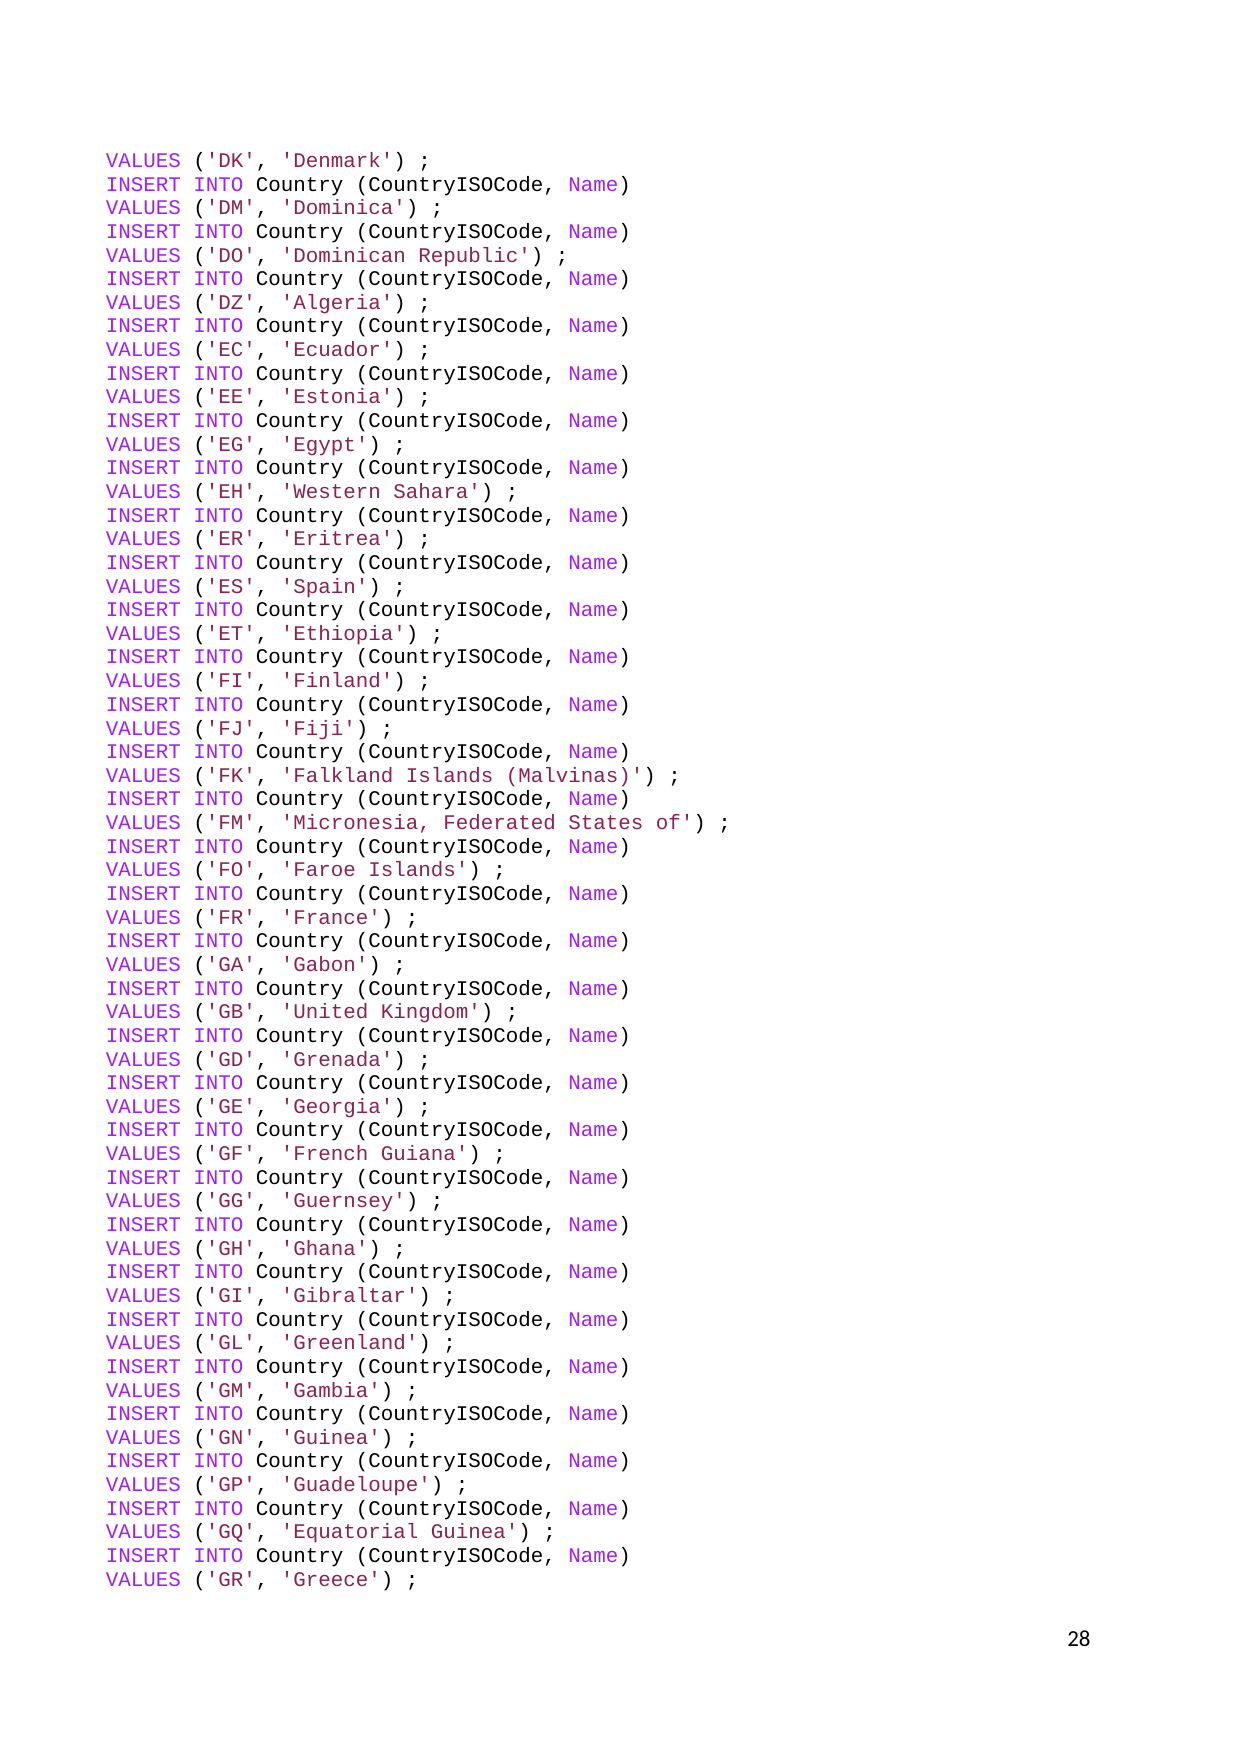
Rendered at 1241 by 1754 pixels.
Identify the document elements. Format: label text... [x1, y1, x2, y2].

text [106, 1498, 1110, 1521]
text INSERT INTO Country (CountryISOCode, Name) [106, 978, 1110, 1001]
text INSERT INTO Country (CountryISOCode, Name) [106, 1072, 1110, 1096]
text VALUES ('GR', 'Greece') ; [106, 1569, 1110, 1592]
text INSERT INTO Country (CountryISOCode, Name) [106, 647, 1110, 670]
text VALUES ('GI', 'Gibraltar') ; [106, 1285, 1110, 1309]
text INSERT INTO Country (CountryISOCode, Name) [106, 552, 1110, 576]
text VALUES ('FK', 'Falkland Islands (Malvinas)') ; [106, 765, 1110, 788]
text VALUES ('EC', 'Ecuador') ; [106, 339, 1110, 363]
text INSERT INTO Country (CountryISOCode, Name) [106, 1025, 1110, 1048]
text INSERT INTO Country (CountryISOCode, Name) [106, 1356, 1110, 1379]
text INSERT INTO Country (CountryISOCode, Name) [106, 1167, 1110, 1190]
text INSERT INTO Country (CountryISOCode, Name) [106, 694, 1110, 717]
text VALUES ('DM', 'Dominica') ; [106, 197, 1110, 221]
text VALUES ('GM', 'Gambia') ; [106, 1379, 1110, 1403]
text VALUES ('FJ', 'Fiji') ; [106, 717, 1110, 741]
text INSERT INTO Country (CountryISOCode, Name) [106, 316, 1110, 339]
text VALUES ('GF', 'French Guiana') ; [106, 1143, 1110, 1167]
text INSERT INTO Country (CountryISOCode, Name) [106, 268, 1110, 292]
text INSERT INTO Country (CountryISOCode, Name) [106, 1403, 1110, 1427]
text VALUES ('DK', 'Denmark') ; [106, 150, 1110, 174]
text VALUES ('GG', 'Guernsey') ; [106, 1190, 1110, 1214]
text INSERT INTO Country (CountryISOCode, Name) [106, 930, 1110, 954]
text VALUES ('FR', 'France') ; [106, 907, 1110, 930]
text VALUES ('EG', 'Egypt') ; [106, 434, 1110, 457]
text VALUES ('GH', 'Ghana') ; [106, 1238, 1110, 1261]
text VALUES ('ET', 'Ethiopia') ; [106, 623, 1110, 647]
text VALUES ('GD', 'Grenada') ; [106, 1048, 1110, 1072]
text VALUES ('GA', 'Gabon') ; [106, 954, 1110, 978]
text INSERT INTO Country (CountryISOCode, Name) [106, 741, 1110, 765]
text VALUES ('ER', 'Eritrea') ; [106, 528, 1110, 552]
text VALUES ('GP', 'Guadeloupe') ; [106, 1474, 1110, 1498]
text INSERT INTO Country (CountryISOCode, Name) [106, 1214, 1110, 1238]
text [106, 174, 1110, 197]
text INSERT INTO Country (CountryISOCode, Name) [106, 883, 1110, 907]
text VALUES ('GB', 'United Kingdom') ; [106, 1001, 1110, 1025]
text INSERT INTO Country (CountryISOCode, Name) [106, 1451, 1110, 1474]
text INSERT INTO Country (CountryISOCode, Name) [106, 410, 1110, 434]
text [106, 221, 1110, 244]
text INSERT INTO Country (CountryISOCode, Name) [106, 363, 1110, 386]
text INSERT INTO Country (CountryISOCode, Name) [106, 457, 1110, 481]
text INSERT INTO Country (CountryISOCode, Name) [106, 1119, 1110, 1143]
text VALUES ('GN', 'Guinea') ; [106, 1427, 1110, 1451]
text VALUES ('GL', 'Greenland') ; [106, 1332, 1110, 1356]
text INSERT INTO Country (CountryISOCode, Name) [106, 788, 1110, 812]
text VALUES ('FO', 'Faroe Islands') ; [106, 859, 1110, 883]
text VALUES ('DO', 'Dominican Republic') ; [106, 244, 1110, 268]
text INSERT INTO Country (CountryISOCode, Name) [106, 1261, 1110, 1285]
text VALUES ('GQ', 'Equatorial Guinea') ; [106, 1521, 1110, 1545]
text VALUES ('DZ', 'Algeria') ; [106, 292, 1110, 316]
text INSERT INTO Country (CountryISOCode, Name) [106, 505, 1110, 528]
text VALUES ('EH', 'Western Sahara') ; [106, 481, 1110, 505]
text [106, 1545, 1110, 1569]
text INSERT INTO Country (CountryISOCode, Name) [106, 836, 1110, 859]
text INSERT INTO Country (CountryISOCode, Name) [106, 599, 1110, 623]
text VALUES ('GE', 'Georgia') ; [106, 1096, 1110, 1119]
text VALUES ('FI', 'Finland') ; [106, 670, 1110, 694]
text INSERT INTO Country (CountryISOCode, Name) [106, 1309, 1110, 1332]
text VALUES ('EE', 'Estonia') ; [106, 386, 1110, 410]
text VALUES ('ES', 'Spain') ; [106, 576, 1110, 599]
text VALUES ('FM', 'Micronesia, Federated States of') ; [106, 812, 1110, 836]
